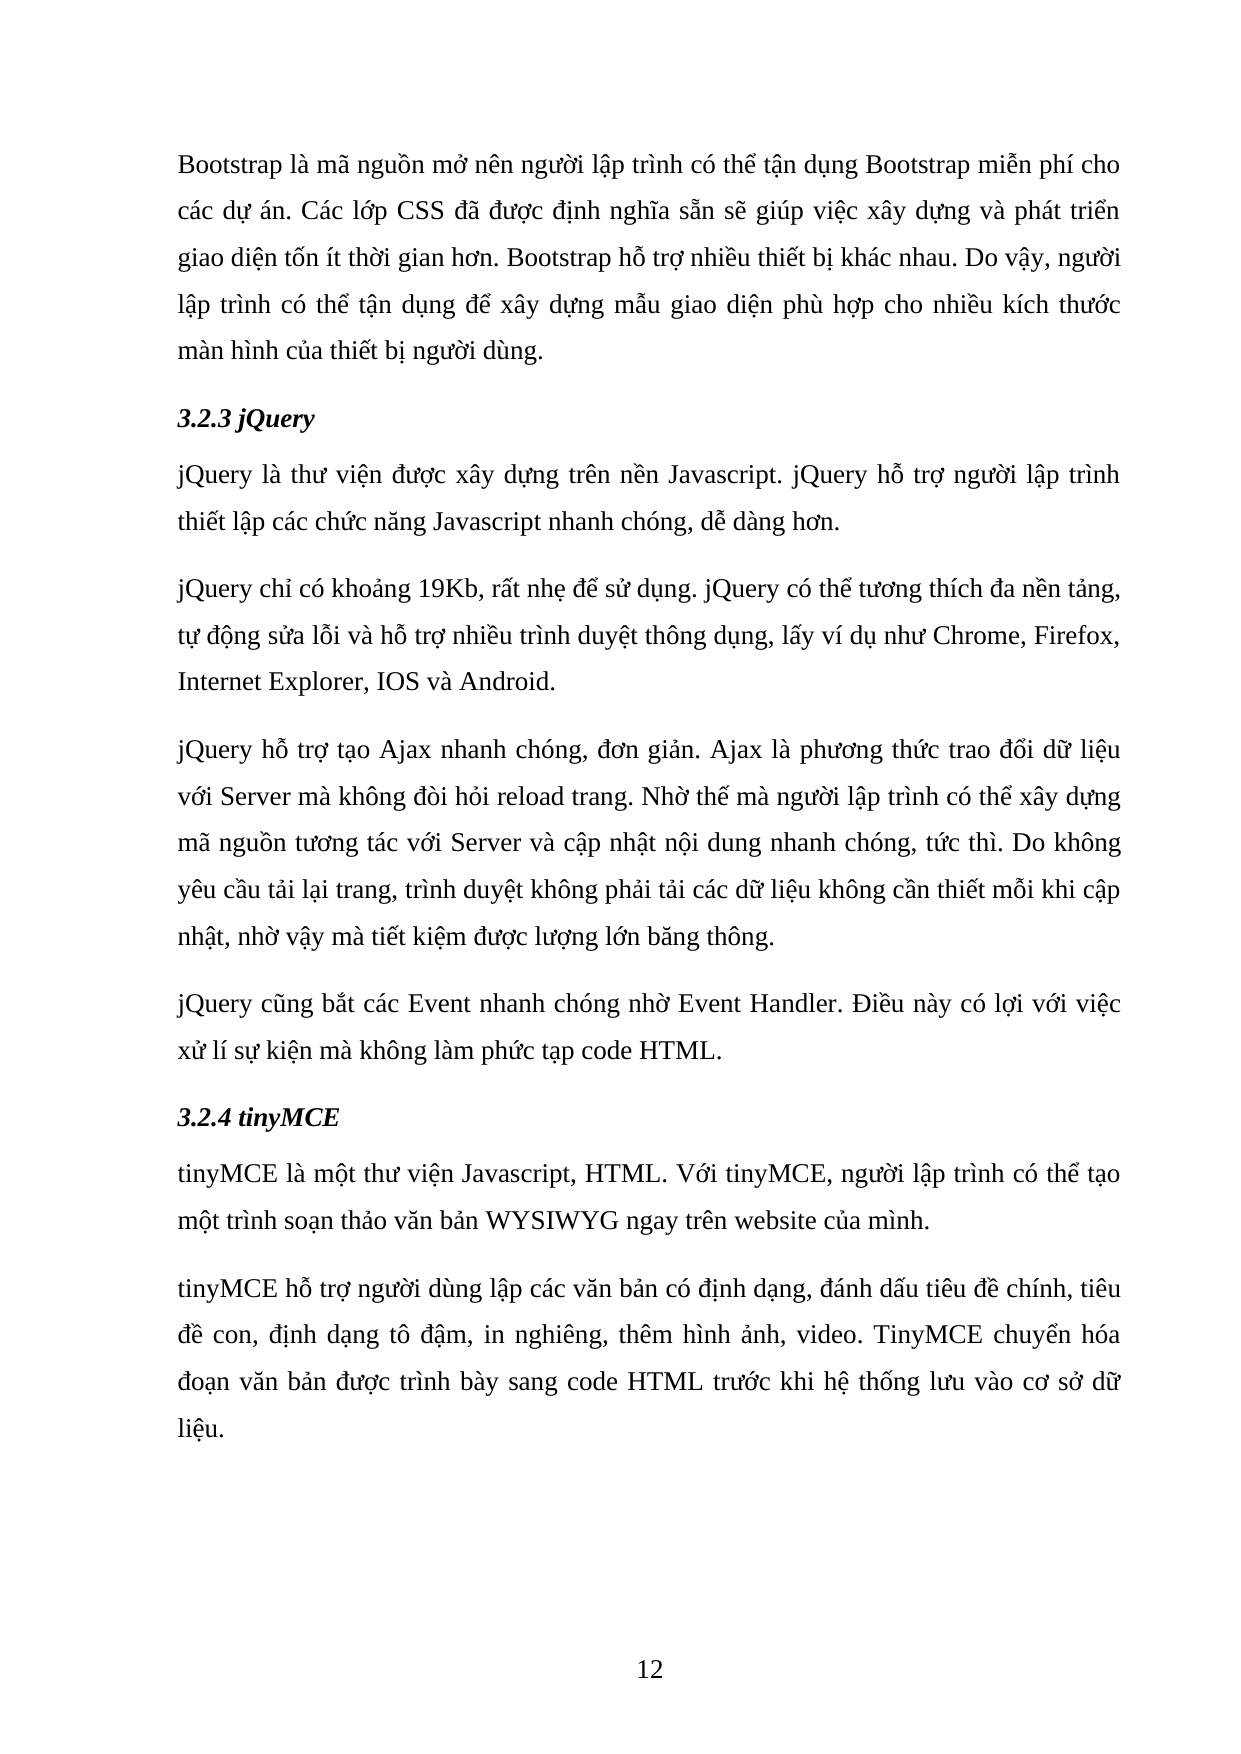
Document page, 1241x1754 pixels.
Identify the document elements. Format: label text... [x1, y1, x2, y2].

text jQuery là thư viện được xây dựng trên nền Javascript. jQuery hỗ trợ người lập trình thiết lập các chức năng Javascript nhanh chóng, dễ dàng hơn. [177, 458, 1122, 536]
subtitle tinyMCE [177, 1101, 1122, 1132]
text jQuery chỉ có khoảng 19Kb, rất nhẹ để sử dụng. jQuery có thể tương thích đa nền tảng, tự động sửa lỗi và hỗ trợ nhiều trình duyệt thông dụng, lấy ví dụ như Chrome, Firefox, Internet Explorer, IOS và Android. [177, 572, 1122, 697]
text Bootstrap là mã nguồn mở nên người lập trình có thể tận dụng Bootstrap miễn phí cho các dự án. Các lớp CSS đã được định nghĩa sẵn sẽ giúp việc xây dựng và phát triển giao diện tốn ít thời gian hơn. Bootstrap hỗ trợ nhiều thiết bị khác nhau. Do vậy, người lập trình có thể tận dụng để xây dựng mẫu giao diện phù hợp cho nhiều kích thước màn hình của thiết bị người dùng. [177, 148, 1122, 366]
subtitle jQuery [177, 402, 1122, 433]
text jQuery cũng bắt các Event nhanh chóng nhờ Event Handler. Điều này có lợi với việc xử lí sự kiện mà không làm phức tạp code HTML. [177, 987, 1122, 1065]
text tinyMCE hỗ trợ người dùng lập các văn bản có định dạng, đánh dấu tiêu đề chính, tiêu đề con, định dạng tô đậm, in nghiêng, thêm hình ảnh, video. TinyMCE chuyển hóa đoạn văn bản được trình bày sang code HTML trước khi hệ thống lưu vào cơ sở dữ liệu. [177, 1272, 1122, 1443]
text tinyMCE là một thư viện Javascript, HTML. Với tinyMCE, người lập trình có thể tạo một trình soạn thảo văn bản WYSIWYG ngay trên website của mình. [177, 1157, 1122, 1235]
text jQuery hỗ trợ tạo Ajax nhanh chóng, đơn giản. Ajax là phương thức trao đổi dữ liệu với Server mà không đòi hỏi reload trang. Nhờ thế mà người lập trình có thể xây dựng mã nguồn tương tác với Server và cập nhật nội dung nhanh chóng, tức thì. Do không yêu cầu tải lại trang, trình duyệt không phải tải các dữ liệu không cần thiết mỗi khi cập nhật, nhờ vậy mà tiết kiệm được lượng lớn băng thông. [177, 733, 1122, 951]
